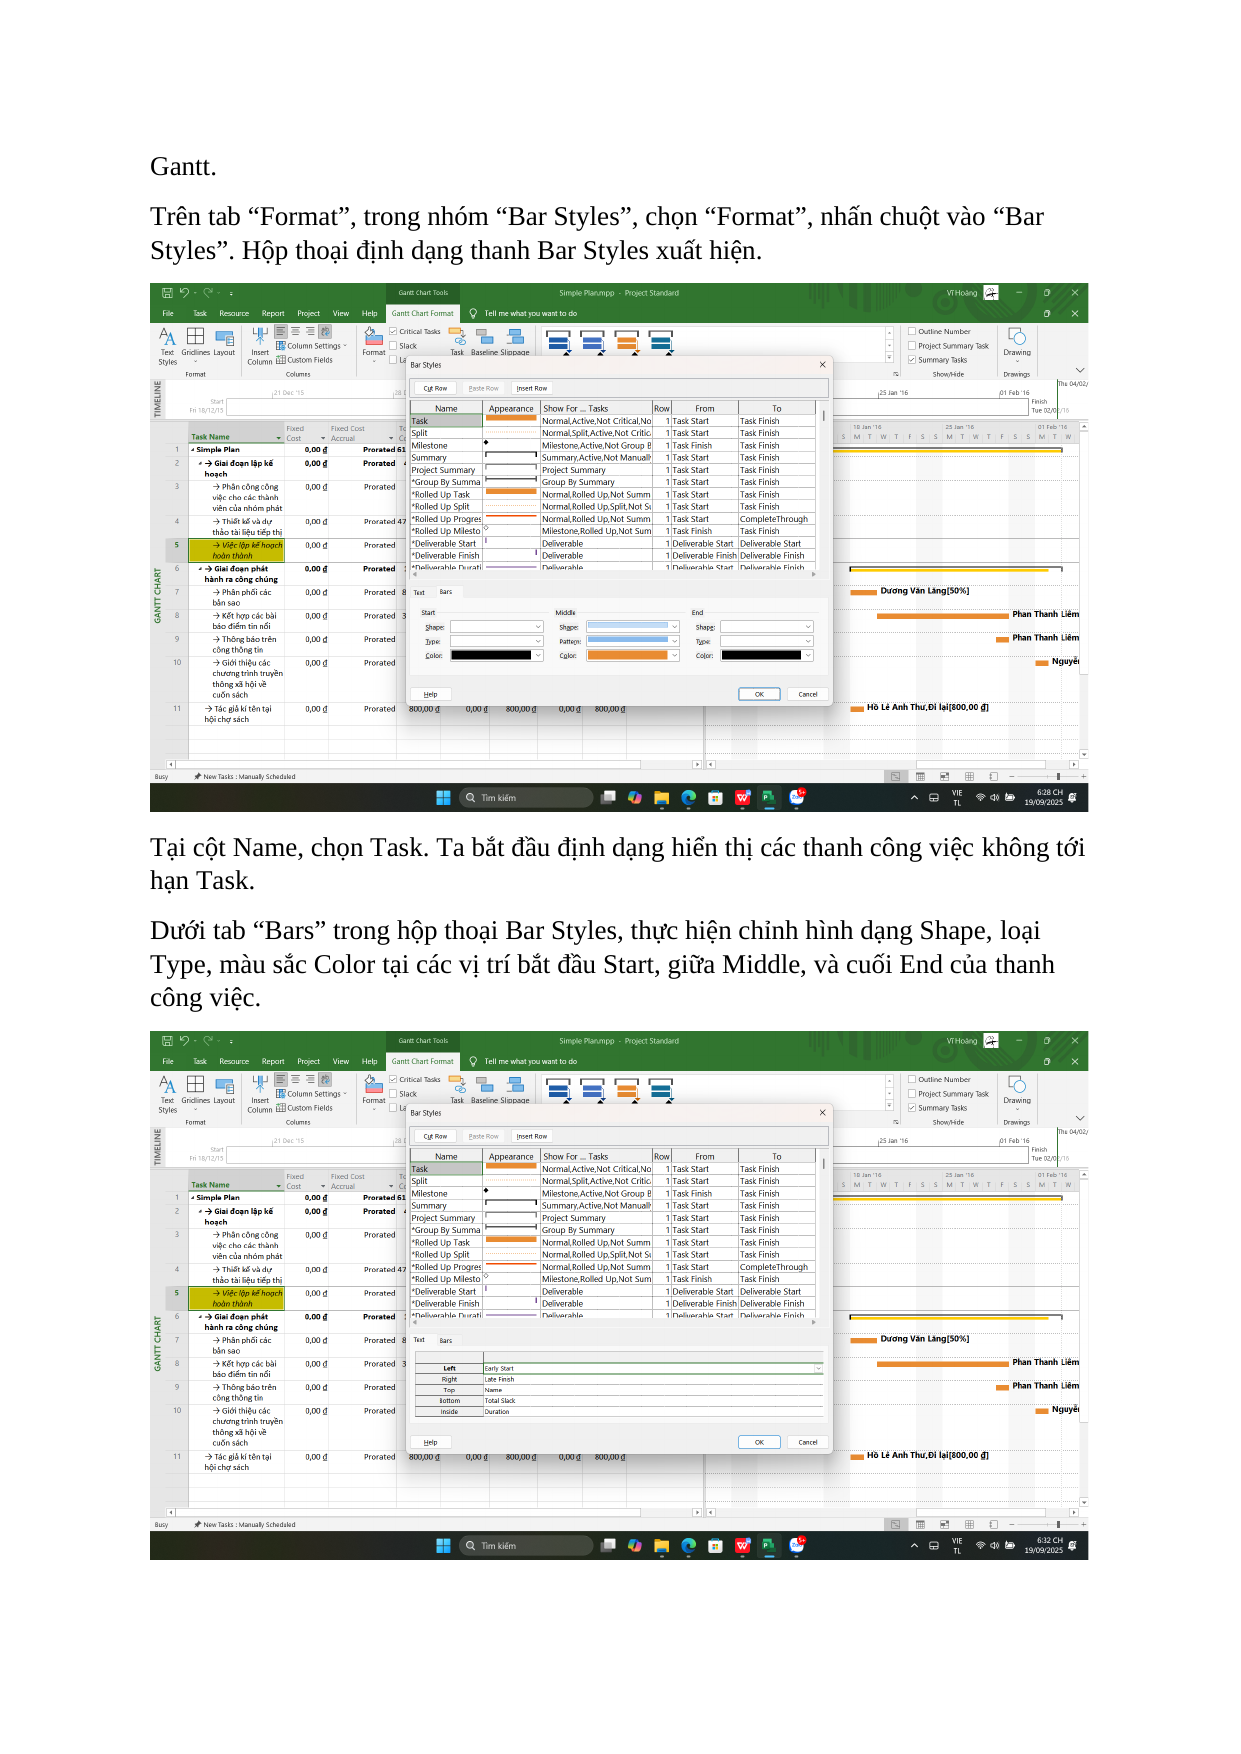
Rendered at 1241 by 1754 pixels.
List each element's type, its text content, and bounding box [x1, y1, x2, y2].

list Dưới tab “Bars” trong hộp thoại Bar Styles, thực hiện chỉnh hình dạng Shape, loại Type, màu sắc Color tại các vị trí bắt đầu Start, giữa Middle, và cuối End của thanh công việc. [150, 914, 1090, 1013]
list Trên tab “Format”, trong nhóm “Bar Styles”, chọn “Format”, nhấn chuột vào “Bar Styles”. Hộp thoại định dạng thanh Bar Styles xuất hiện. [150, 200, 1090, 265]
list Tại cột Name, chọn Task. Ta bắt đầu định dạng hiển thị các thanh công việc không tới hạn Task. [150, 831, 1090, 895]
picture [150, 1031, 1089, 1560]
list Gantt. [150, 150, 1090, 181]
picture [150, 283, 1089, 812]
